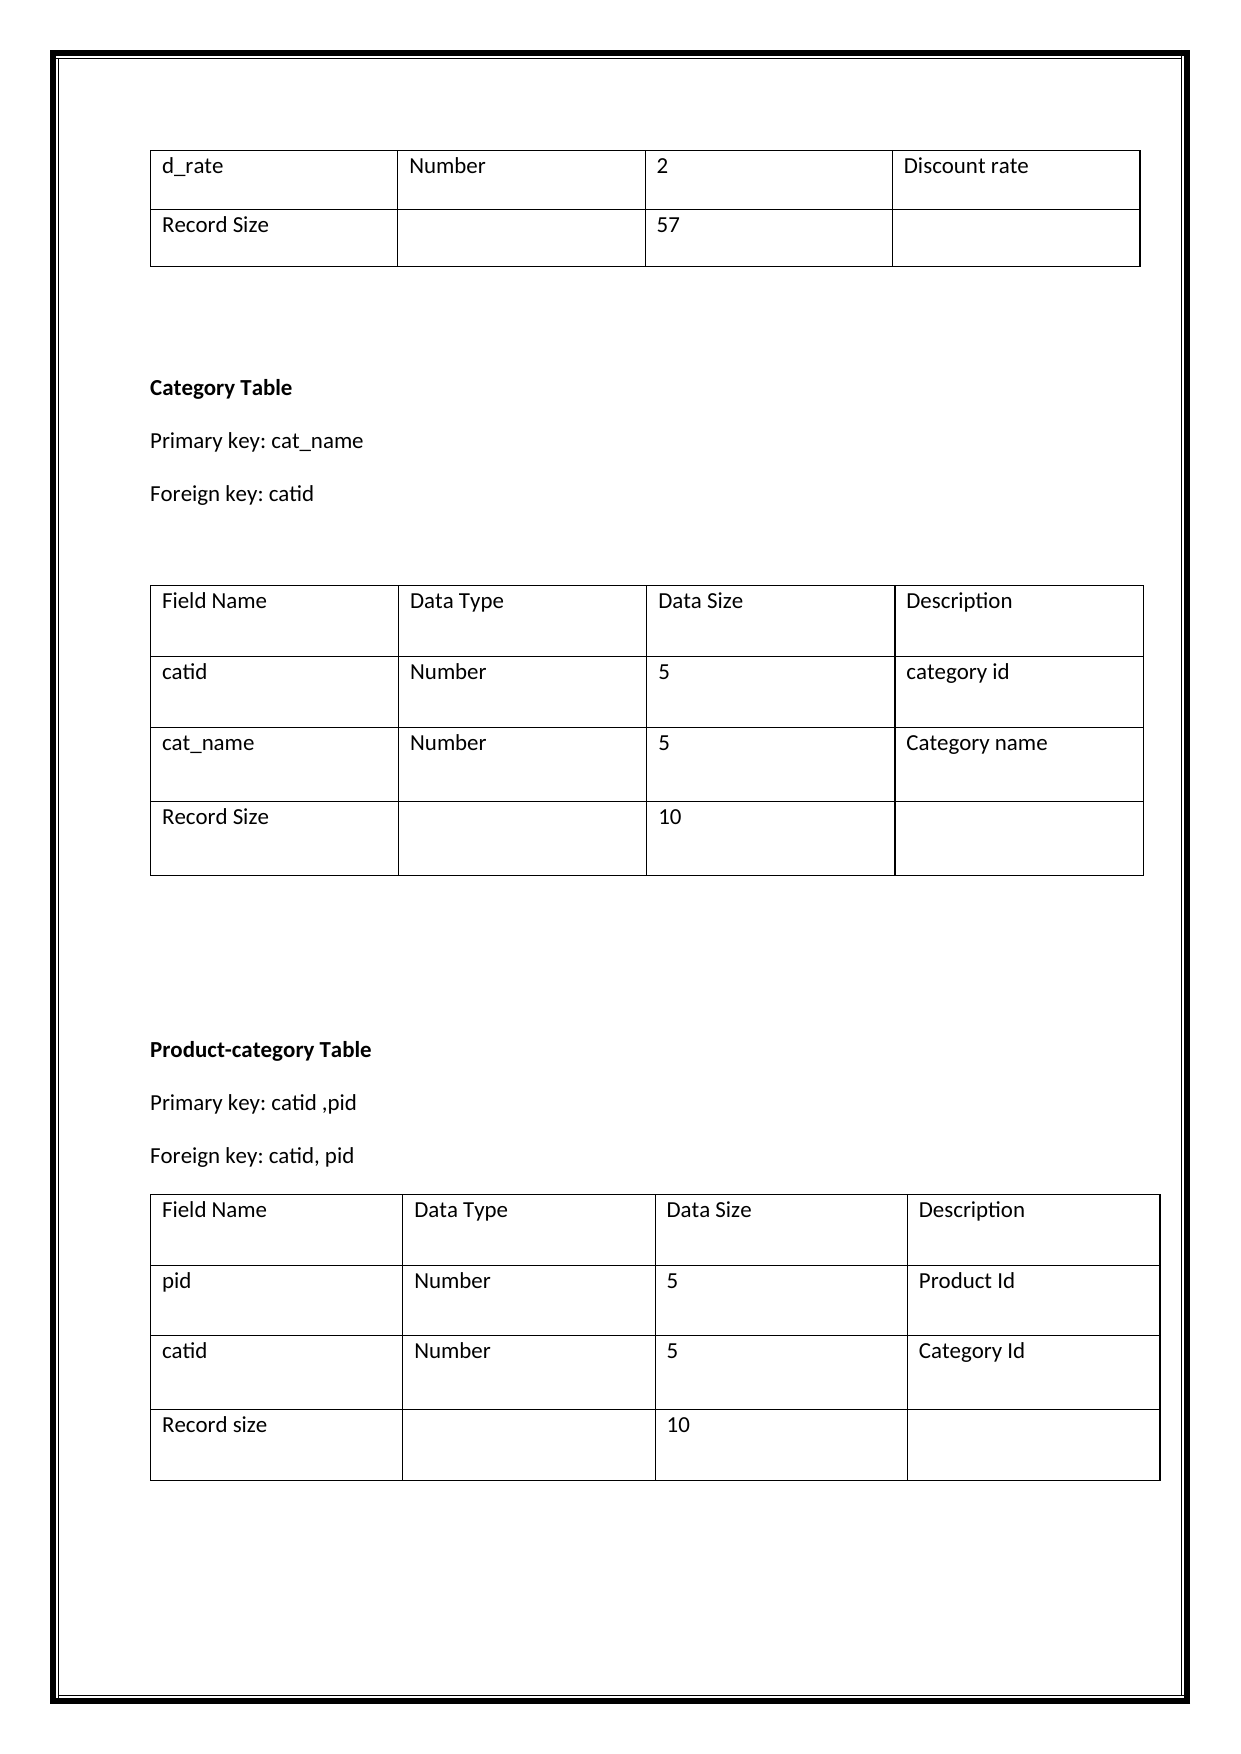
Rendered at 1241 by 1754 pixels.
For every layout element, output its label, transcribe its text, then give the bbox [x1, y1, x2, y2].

table_cell Number [399, 657, 646, 727]
table_cell 10 [656, 1410, 907, 1479]
table_cell catid [151, 1336, 402, 1409]
table_header Field Name [151, 586, 398, 656]
table_cell pid [151, 1266, 402, 1335]
table_cell 10 [647, 802, 894, 875]
table_cell category id [896, 657, 1143, 727]
table_cell Product Id [908, 1266, 1159, 1335]
text Primary key: cat_name [150, 426, 1090, 454]
table_cell [908, 1410, 1159, 1479]
table_cell [399, 802, 646, 875]
text Foreign key: catid [150, 479, 1090, 507]
table_cell 5 [656, 1266, 907, 1335]
table_header Data Type [399, 586, 646, 656]
table_cell cat_name [151, 728, 398, 801]
table_cell Record Size [151, 802, 398, 875]
table_header Description [896, 586, 1143, 656]
table_cell Number [399, 728, 646, 801]
table_cell 57 [646, 210, 892, 266]
table_header Data Type [403, 1195, 655, 1265]
table_cell 2 [646, 151, 892, 209]
table_cell Category name [896, 728, 1143, 801]
text Category Table [150, 373, 1090, 401]
table_header Data Size [647, 586, 894, 656]
table_header Description [908, 1195, 1159, 1265]
table_cell [398, 210, 645, 266]
table_cell 5 [656, 1336, 907, 1409]
table_cell Record Size [151, 210, 397, 266]
table_cell [896, 802, 1143, 875]
table_cell 5 [647, 657, 894, 727]
table_header Field Name [151, 1195, 402, 1265]
text Primary key: catid ,pid [150, 1088, 1090, 1116]
table_cell [403, 1410, 655, 1479]
table_cell Record size [151, 1410, 402, 1479]
table_cell d_rate [151, 151, 397, 209]
text Foreign key: catid, pid [150, 1141, 1090, 1169]
table_cell Category Id [908, 1336, 1159, 1409]
table_cell 5 [647, 728, 894, 801]
table_cell Number [398, 151, 645, 209]
table_cell [893, 210, 1139, 266]
table_cell Number [403, 1266, 655, 1335]
table_cell Discount rate [893, 151, 1139, 209]
text Product-category Table [150, 1035, 1090, 1063]
table_header Data Size [656, 1195, 907, 1265]
table_cell catid [151, 657, 398, 727]
table_cell Number [403, 1336, 655, 1409]
